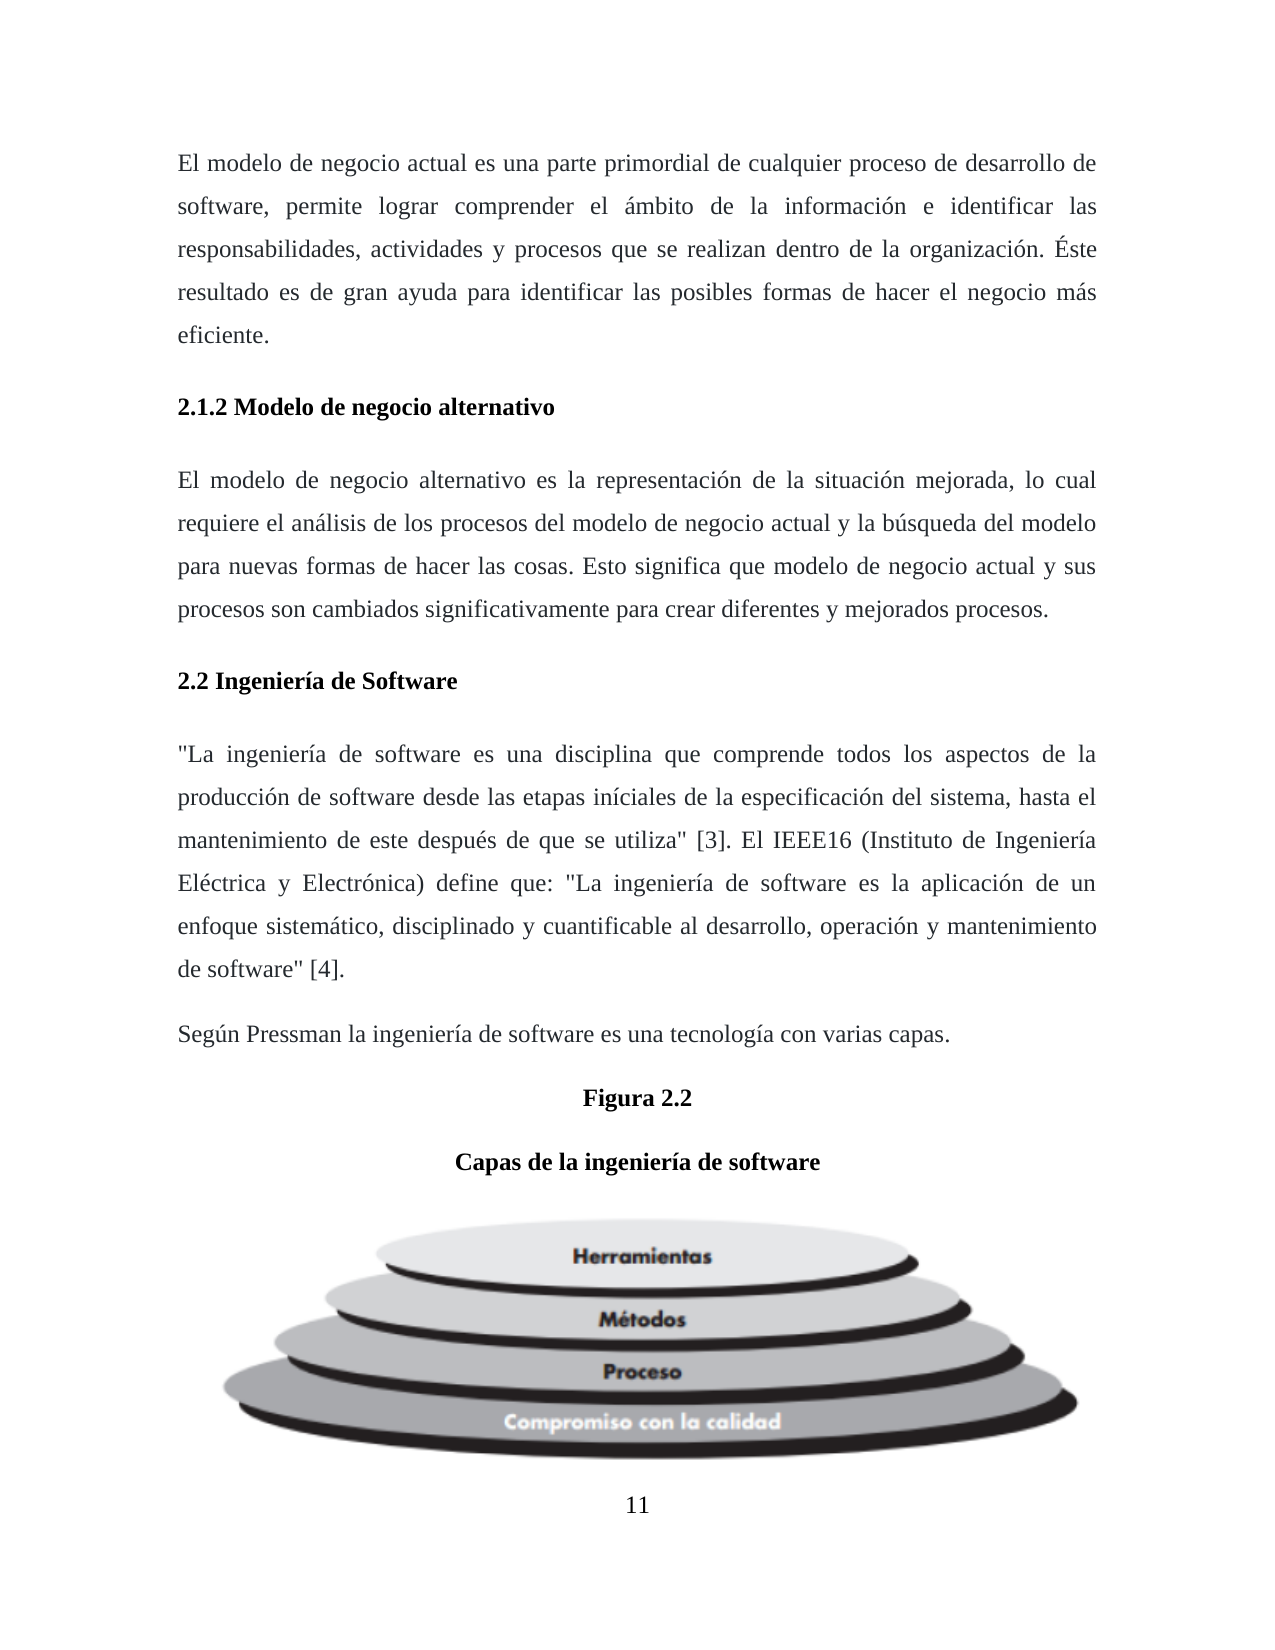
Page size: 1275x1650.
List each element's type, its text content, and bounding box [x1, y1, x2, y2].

text El modelo de negocio alternativo es la representación de la situación mejorada, lo cual requiere el análisis de los procesos del modelo de negocio actual y la búsqueda del modelo para nuevas formas de hacer las cosas. Esto significa que modelo de negocio actual y sus procesos son cambiados significativamente para crear diferentes y mejorados procesos. [177, 465, 1098, 623]
subtitle Ingeniería de Software [177, 666, 1098, 695]
subtitle Modelo de negocio alternativo [177, 392, 1098, 421]
text Según Pressman la ingeniería de software es una tecnología con varias capas. [177, 1019, 1098, 1048]
text El modelo de negocio actual es una parte primordial de cualquier proceso de desarrollo de software, permite lograr comprender el ámbito de la información e identificar las responsabilidades, actividades y procesos que se realizan dentro de la organización. Éste resultado es de gran ayuda para identificar las posibles formas de hacer el negocio más eficiente. [177, 148, 1098, 349]
text "La ingeniería de software es una disciplina que comprende todos los aspectos de la producción de software desde las etapas iníciales de la especificación del sistema, hasta el mantenimiento de este después de que se utiliza" [3]. El IEEE16 (Instituto de Ingeniería Eléctrica y Electrónica) define que: "La ingeniería de software es la aplicación de un enfoque sistemático, disciplinado y cuantificable al desarrollo, operación y mantenimiento de software" [4]. [177, 739, 1098, 983]
text Capas de la ingeniería de software [177, 1147, 1098, 1176]
text Figura 2.2 [177, 1083, 1098, 1112]
picture [191, 1207, 1094, 1463]
